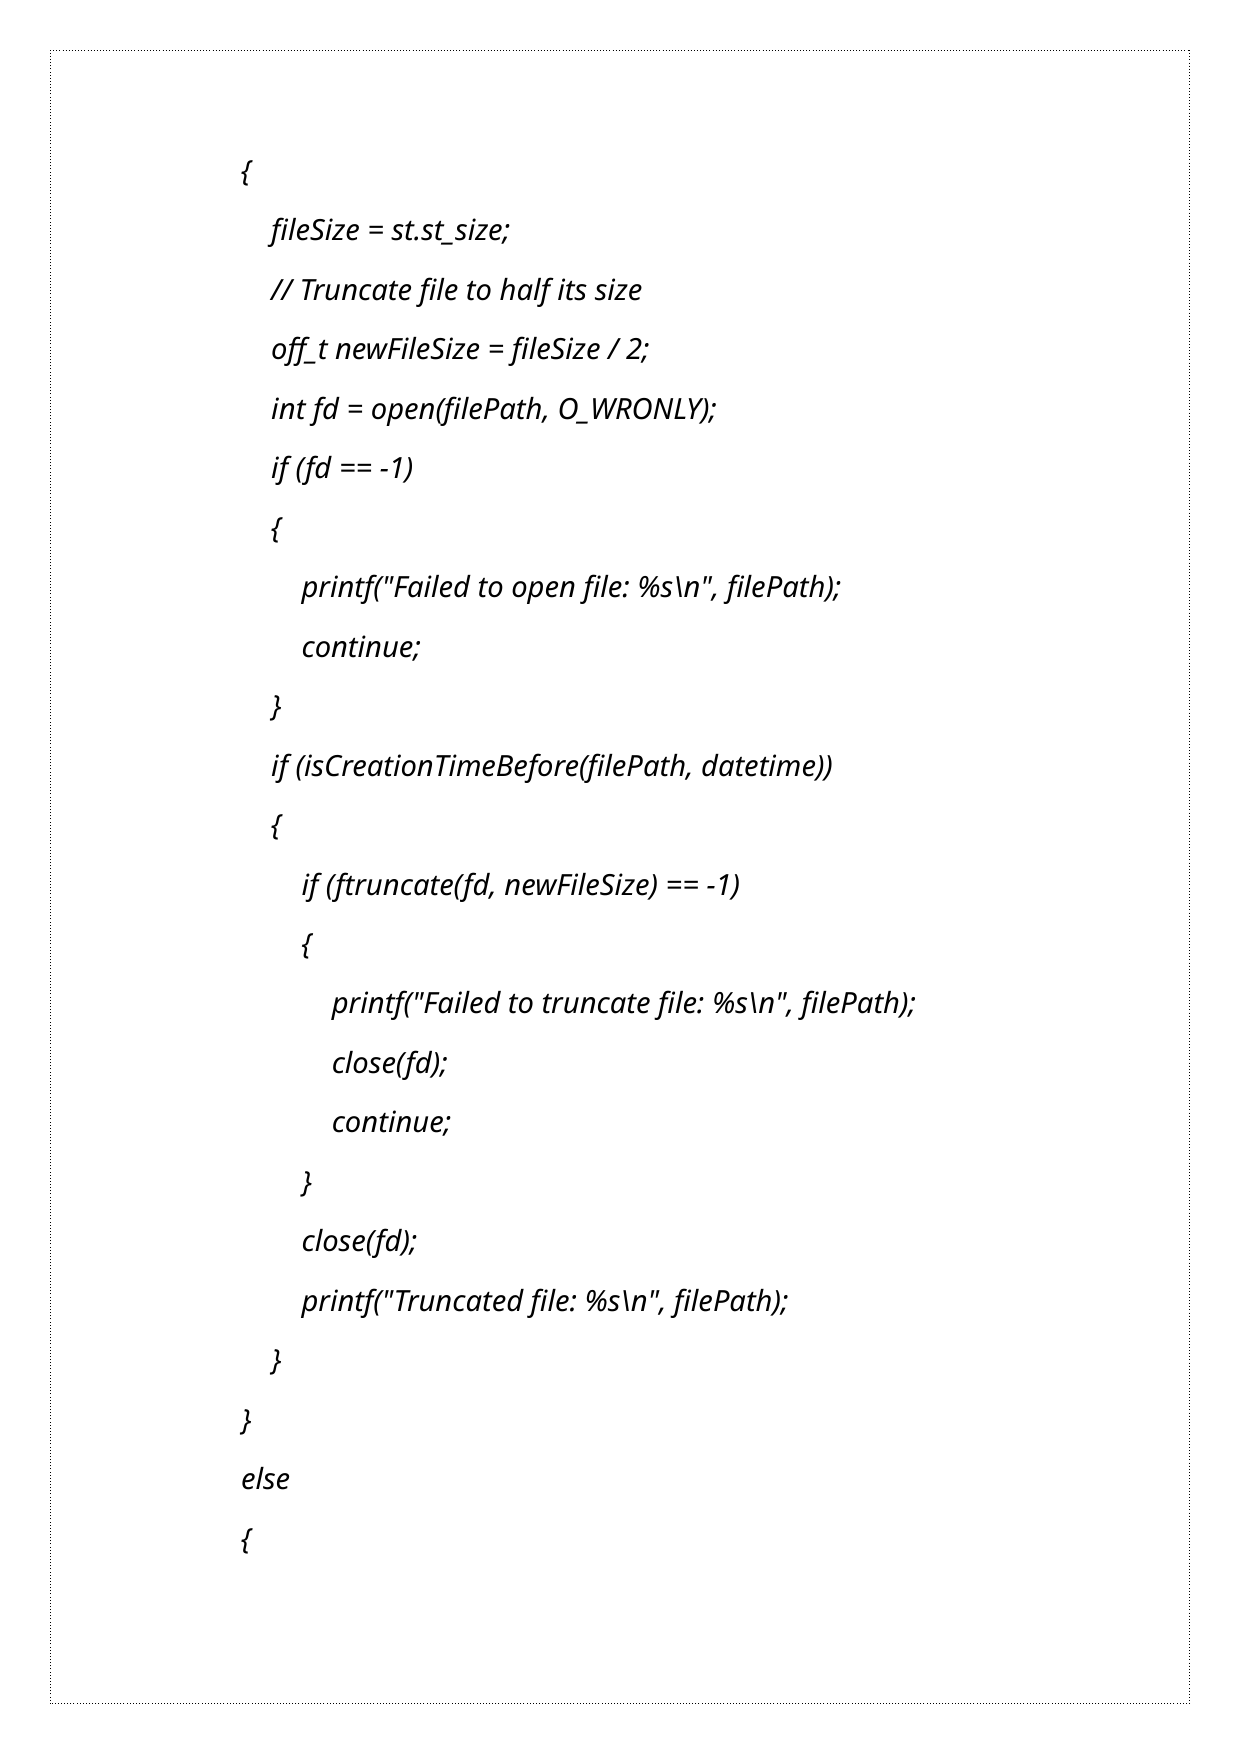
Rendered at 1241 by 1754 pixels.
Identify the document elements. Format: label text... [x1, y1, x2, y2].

text if (ftruncate(fd, newFileSize) == -1) [150, 864, 1090, 903]
text continue; [150, 626, 1090, 666]
text { [150, 507, 1090, 547]
text close(fd); [150, 1042, 1090, 1082]
text { [150, 1518, 1090, 1558]
text { [150, 923, 1090, 963]
text if (fd == -1) [150, 447, 1090, 487]
text else [150, 1458, 1090, 1498]
text if (isCreationTimeBefore(filePath, datetime)) [150, 745, 1090, 784]
text continue; [150, 1102, 1090, 1141]
text { [150, 804, 1090, 844]
text printf("Failed to open file: %s\n", filePath); [150, 566, 1090, 606]
text printf("Truncated file: %s\n", filePath); [150, 1280, 1090, 1320]
text close(fd); [150, 1221, 1090, 1260]
text } [150, 1399, 1090, 1439]
text } [150, 685, 1090, 725]
text // Truncate file to half its size [150, 269, 1090, 309]
text off_t newFileSize = fileSize / 2; [150, 328, 1090, 368]
text int fd = open(filePath, O_WRONLY); [150, 388, 1090, 428]
text { [150, 150, 1090, 190]
text } [150, 1339, 1090, 1379]
text printf("Failed to truncate file: %s\n", filePath); [150, 983, 1090, 1022]
text } [150, 1161, 1090, 1201]
text fileSize = st.st_size; [150, 209, 1090, 249]
